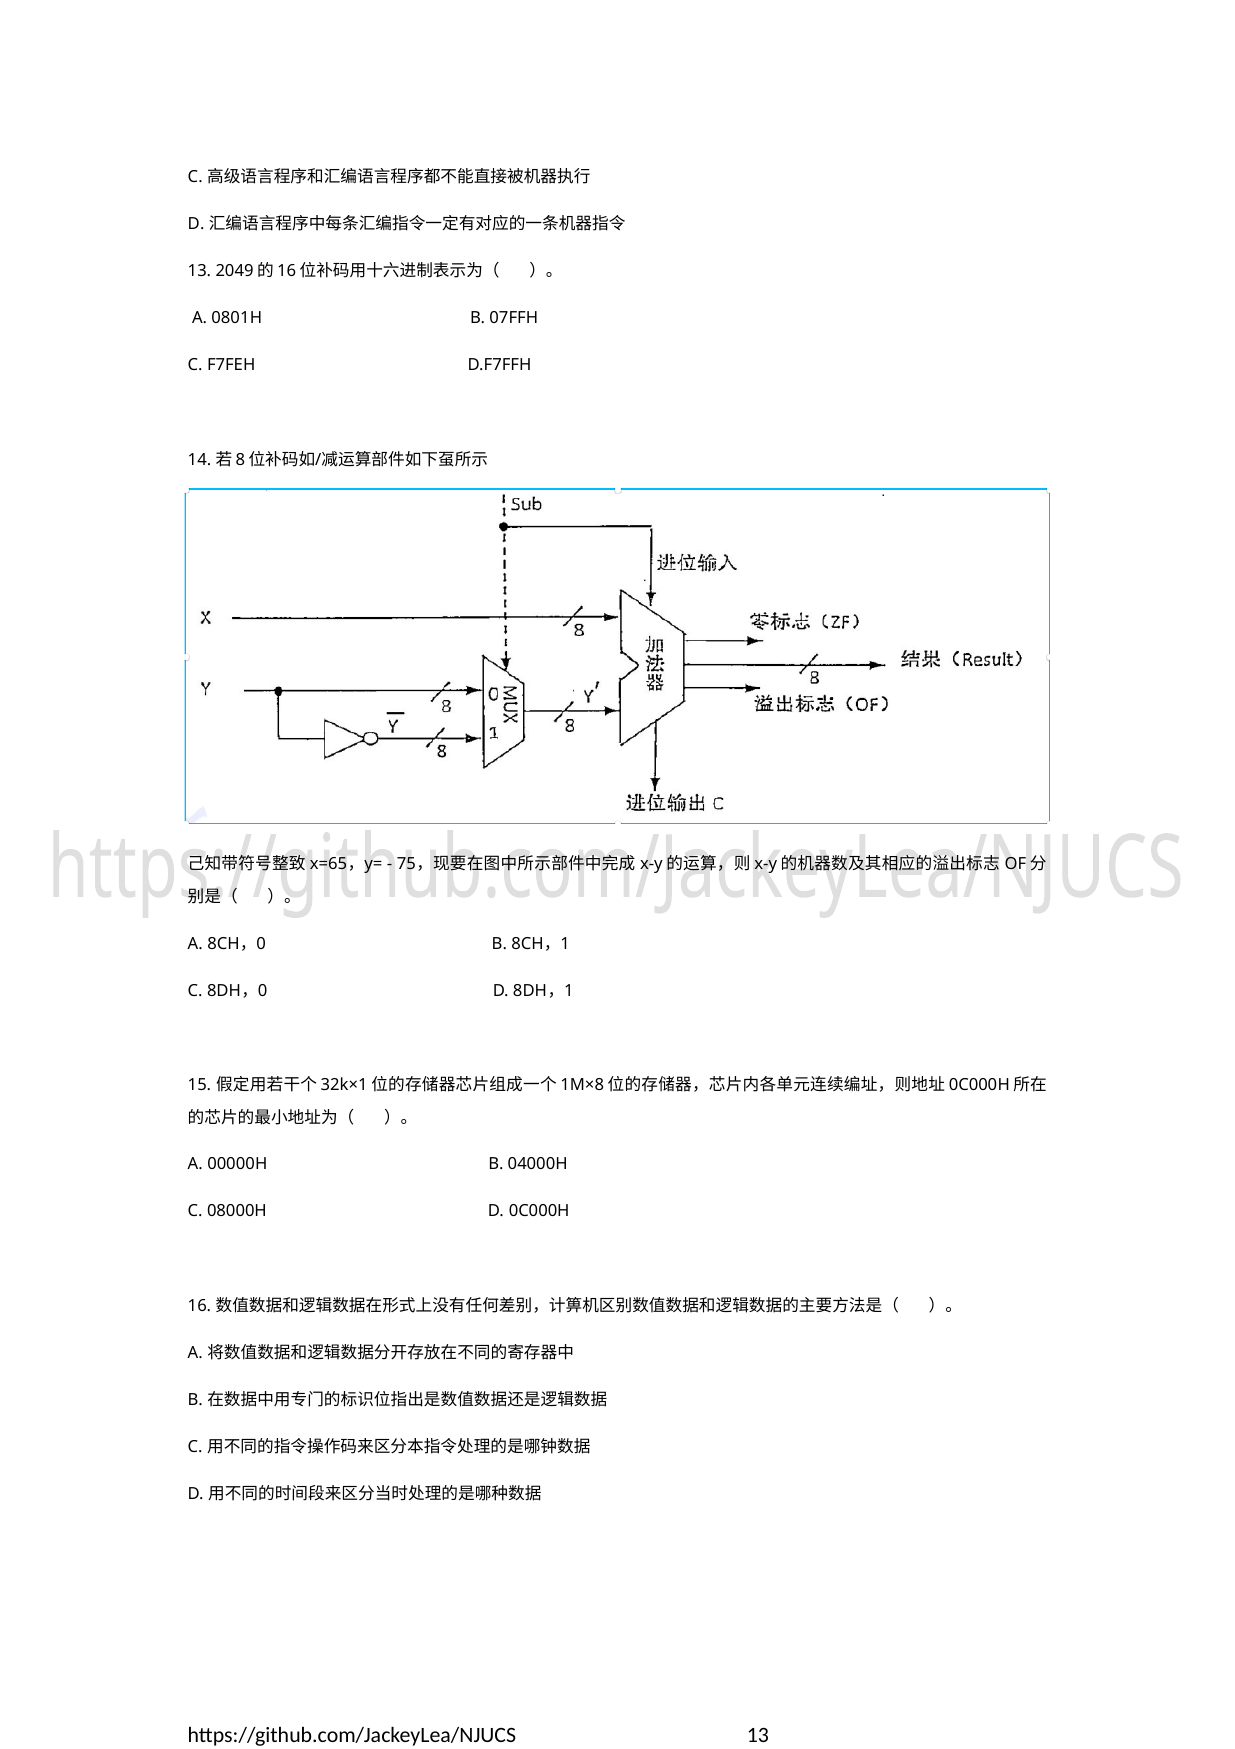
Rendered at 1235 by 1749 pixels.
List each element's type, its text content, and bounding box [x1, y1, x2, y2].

text C. 高级语言程序和汇编语言程序都不能直接被机器执行 [187, 159, 1047, 192]
text 15. 假定用若干个32k×1位的存储器芯片组成一个1M×8位的存储器，芯片内各单元连续编址，则地址0C000H所在的芯片的最小地址为（ ）。 [187, 1067, 1047, 1132]
picture [184, 488, 1050, 824]
text C. 08000H D. 0C000H [187, 1194, 1047, 1226]
text 16. 数值数据和逻辑数据在形式上没有任何差别，计箅机区别数值数据和逻辑数据的主要方法是（ ）。 [187, 1288, 1047, 1320]
text A. 0801H B. 07FFH [187, 300, 1047, 333]
text A. 00000H B. 04000H [187, 1147, 1047, 1179]
text D. 汇编语言程序中每条汇编指令一定有对应的一条机器指令 [187, 206, 1047, 239]
text D. 用不同的时间段来区分当时处理的是哪种数据 [187, 1476, 1047, 1509]
text C. 用不同的指令操作码来区分本指令处理的是哪钟数据 [187, 1429, 1047, 1462]
text B. 在数据中用专门的标识位指出是数值数据还是逻辑数据 [187, 1382, 1047, 1414]
text 14. 若8位补码如/减运算部件如下虿所示 [187, 442, 1047, 474]
text C. 8DH，0 D. 8DH，1 [187, 973, 1047, 1005]
text 13. 2049的16位补码用十六进制表示为（ ）。 [187, 253, 1047, 286]
text 己知带符号整致x=65，y= - 75，现要在图中所示部件中完成x-y的运算，则x-y的机器数及其相应的溢出标志OF分别是（ ）。 [187, 824, 1047, 911]
text C. F7FEH D.F7FFH [187, 347, 1047, 380]
text A. 8CH，0 B. 8CH，1 [187, 926, 1047, 958]
text A. 将数值数据和逻辑数据分开存放在不同的寄存器中 [187, 1335, 1047, 1367]
